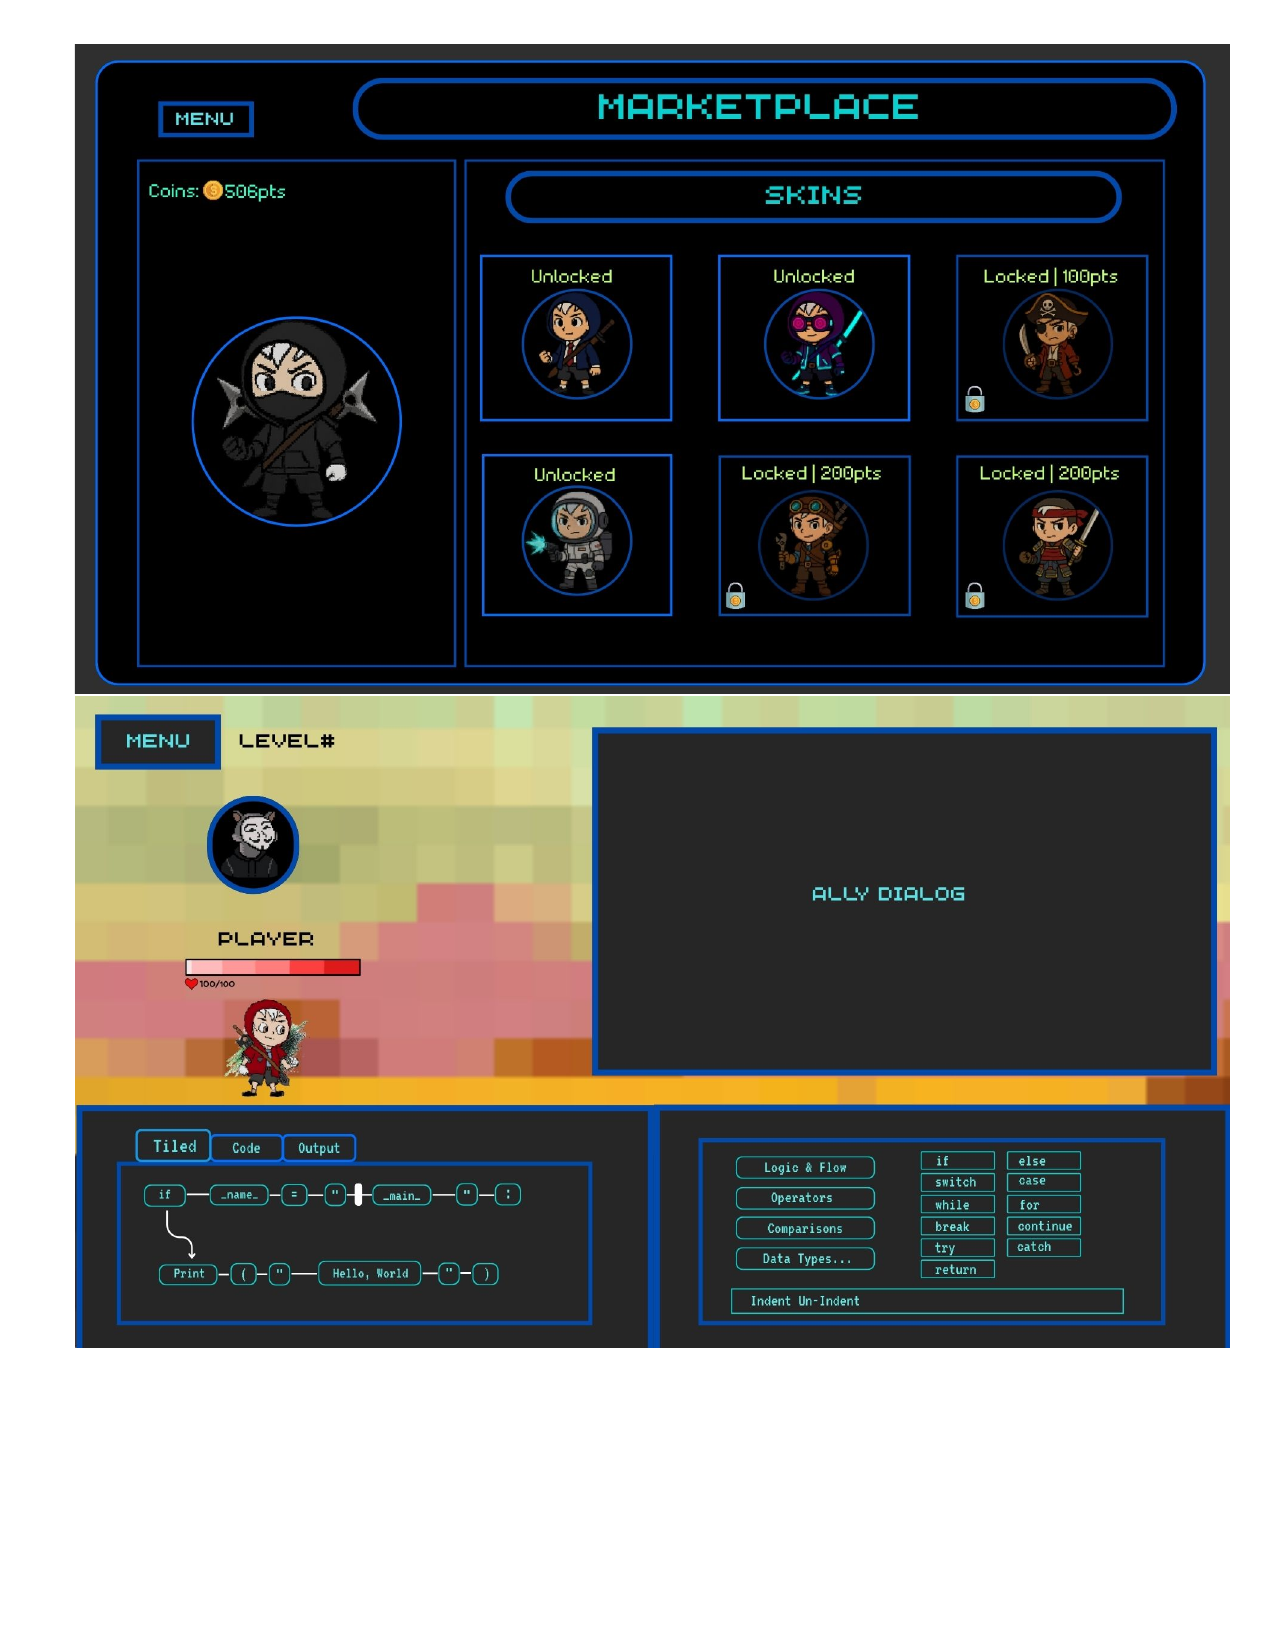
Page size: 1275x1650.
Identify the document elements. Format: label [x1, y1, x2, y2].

picture [75, 696, 1230, 1348]
picture [74, 44, 1230, 694]
